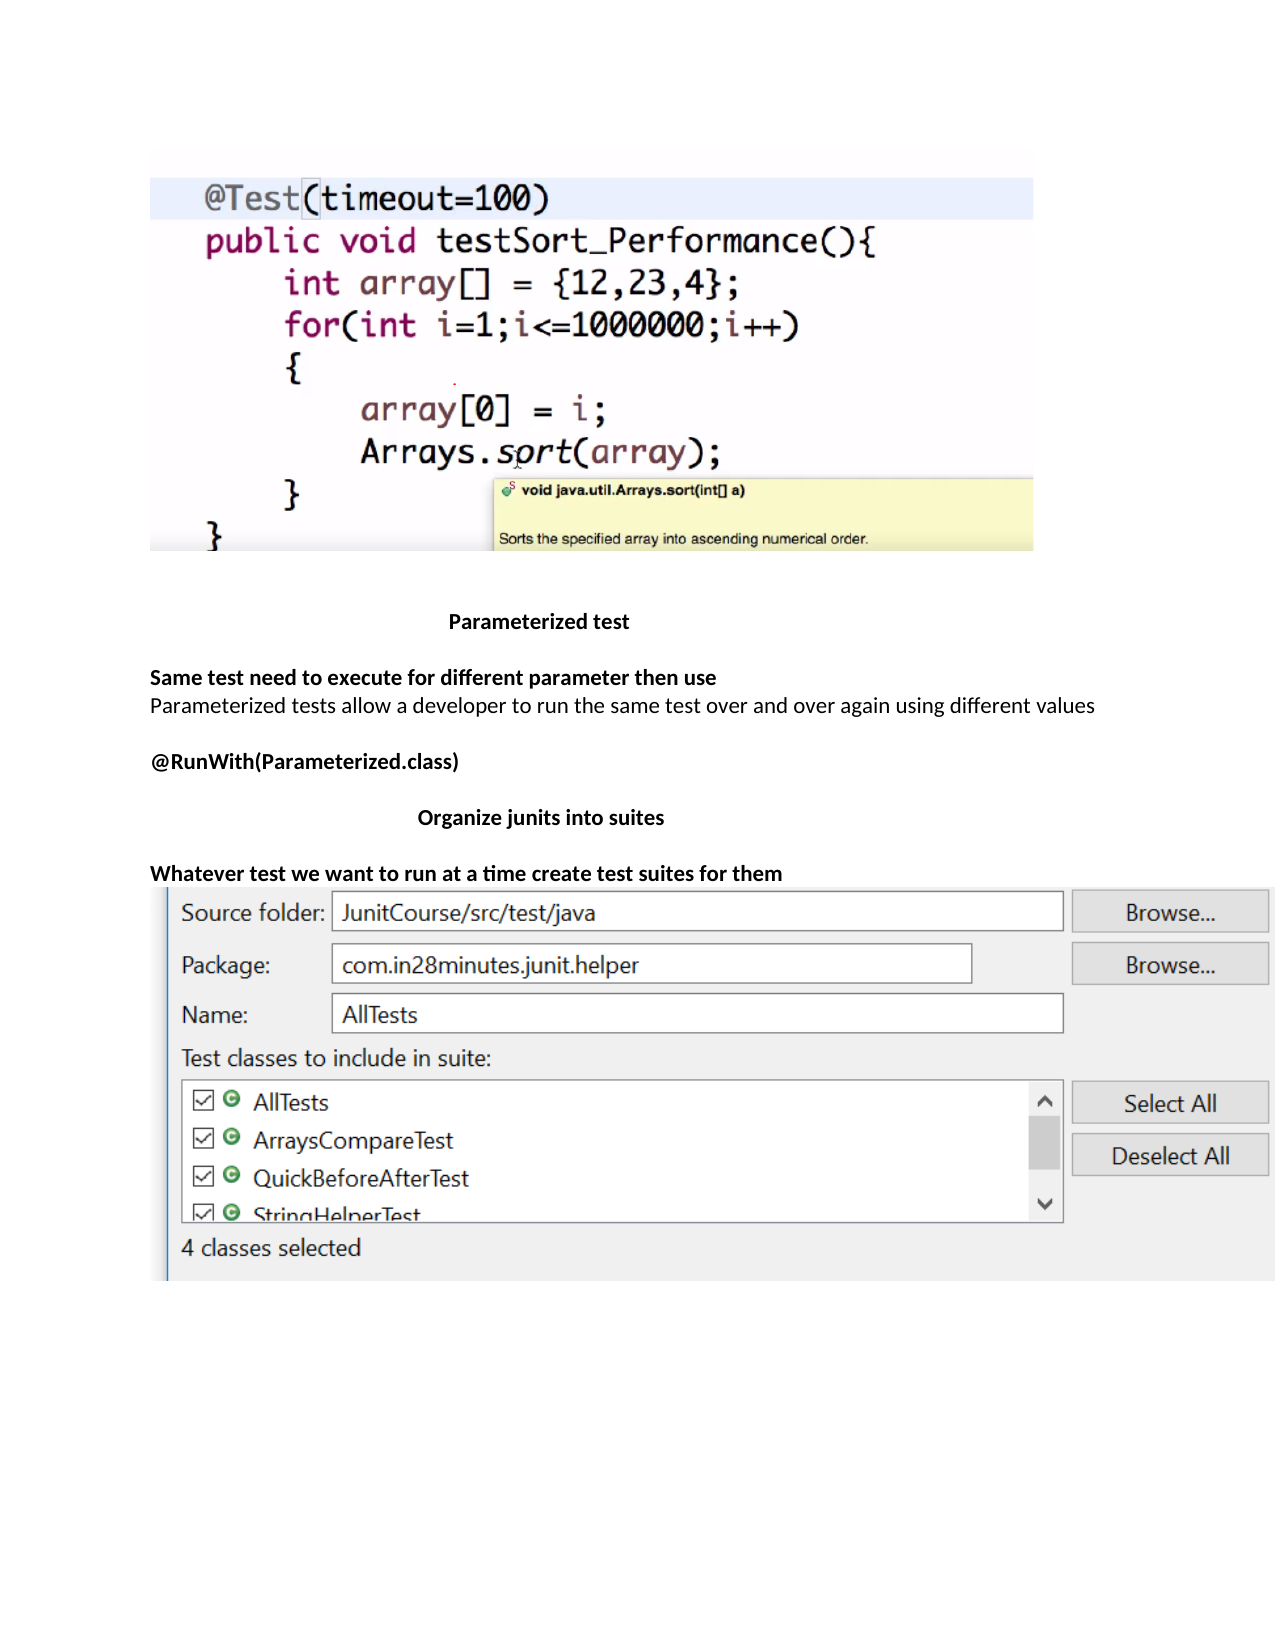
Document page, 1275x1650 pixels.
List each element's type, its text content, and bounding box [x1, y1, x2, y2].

picture [150, 887, 1275, 1281]
text Parameterized test [150, 607, 1125, 635]
text Parameterized tests allow a developer to run the same test over and over again using different values [150, 691, 1125, 719]
text @RunWith(Parameterized.class) [150, 747, 1125, 775]
text Same test need to execute for different parameter then use [150, 663, 1125, 691]
text Organize junits into suites [150, 803, 1125, 831]
text Whatever test we want to run at a time create test suites for them [150, 859, 1125, 887]
picture [150, 150, 1034, 551]
